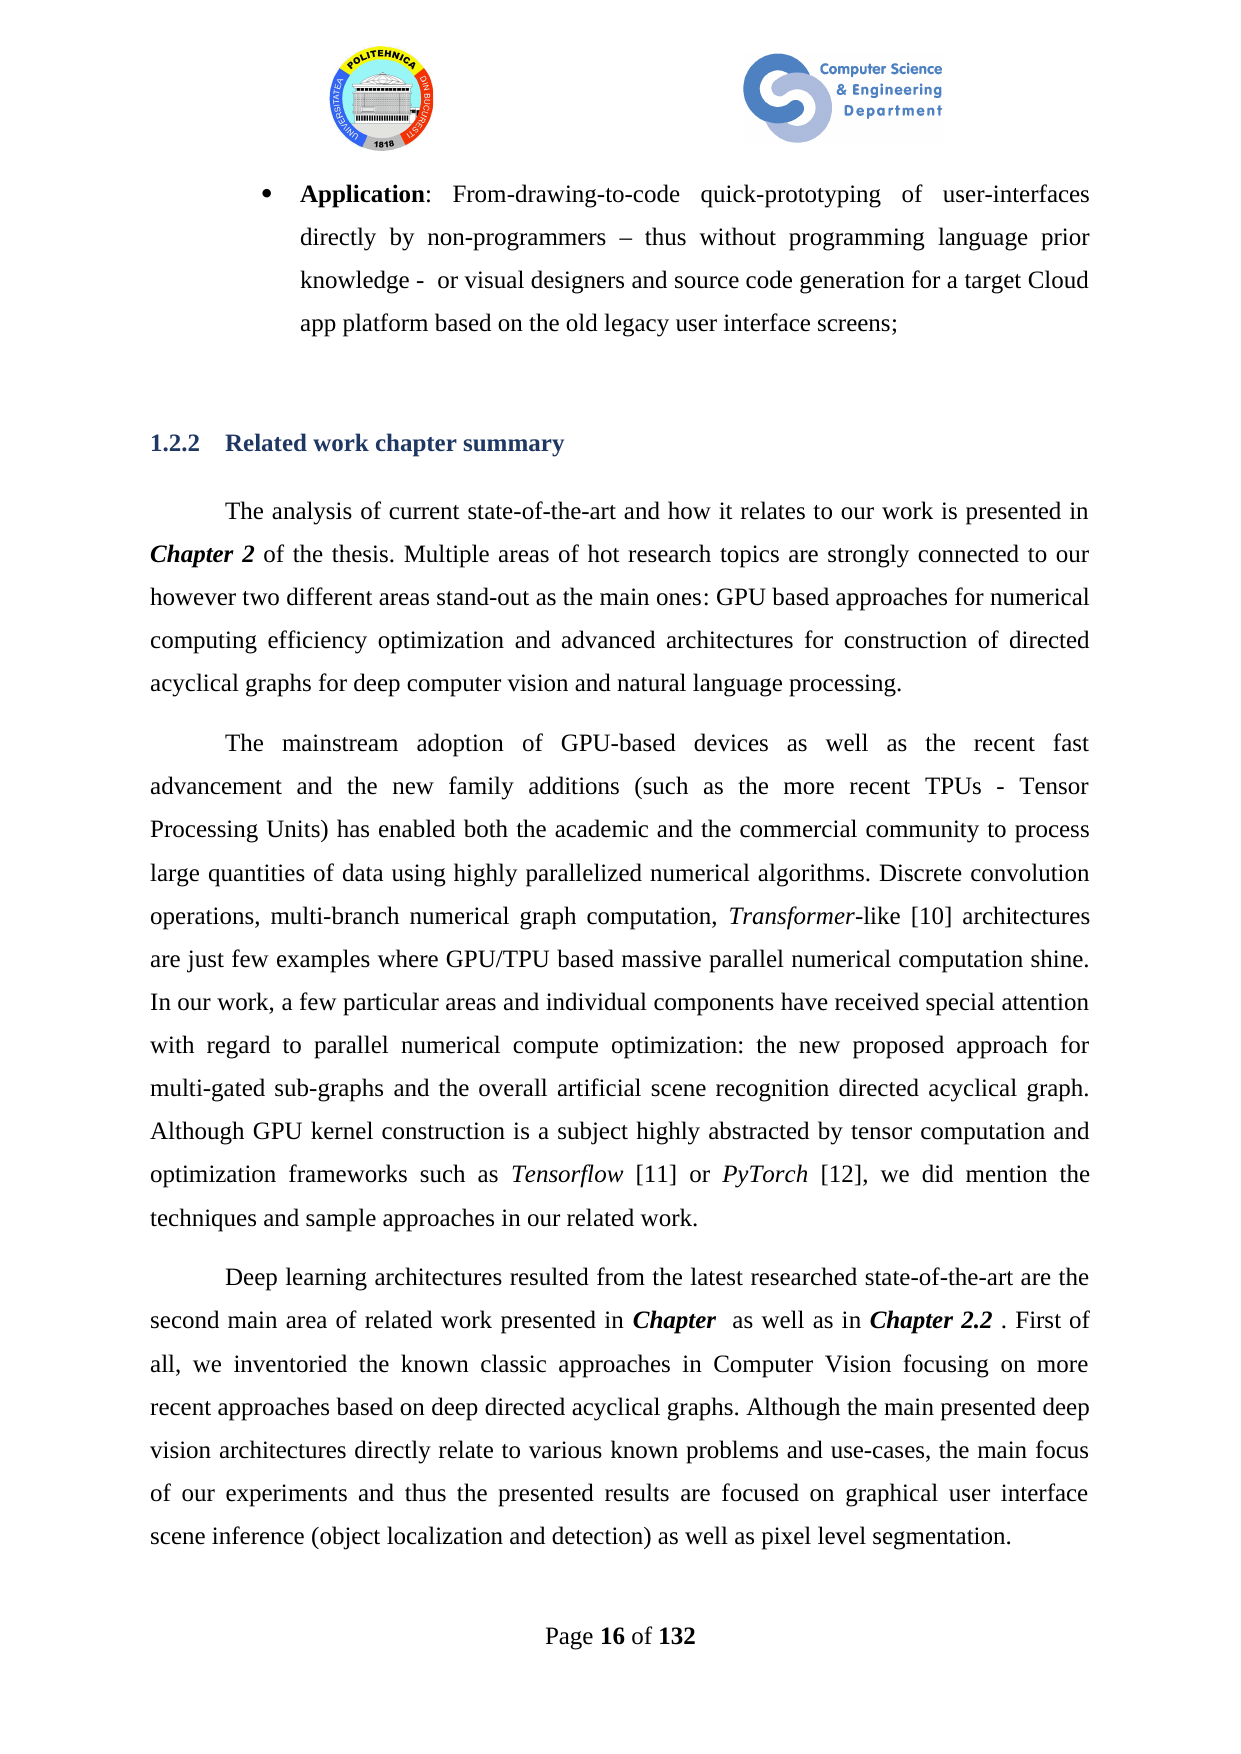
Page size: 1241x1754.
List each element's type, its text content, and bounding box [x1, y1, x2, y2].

picture [742, 53, 946, 144]
subtitle Related work chapter summary [150, 428, 1090, 457]
text Deep learning architectures resulted from the latest researched state-of-the-art are the second main area of related work presented in Chapter 0 as well as in Chapter 2.2 . First of all, we inventoried the known classic approaches in Computer Vision focusing on more recent approaches based on deep directed acyclical graphs. Although the main presented deep vision architectures directly relate to various known problems and use-cases, the main focus of our experiments and thus the presented results are focused on graphical user interface scene inference (object localization and detection) as well as pixel level segmentation. [150, 1262, 1090, 1550]
text The mainstream adoption of GPU-based devices as well as the recent fast advancement and the new family additions (such as the more recent TPUs - Tensor Processing Units) has enabled both the academic and the commercial community to process large quantities of data using highly parallelized numerical algorithms. Discrete convolution operations, multi-branch numerical graph computation, Transformer-like [10] architectures are just few examples where GPU/TPU based massive parallel numerical computation shine. In our work, a few particular areas and individual components have received special attention with regard to parallel numerical compute optimization: the new proposed approach for multi-gated sub-graphs and the overall artificial scene recognition directed acyclical graph. Although GPU kernel construction is a subject highly abstracted by tensor computation and optimization frameworks such as Tensorflow [11] or PyTorch [12], we did mention the techniques and sample approaches in our related work. [150, 728, 1090, 1231]
picture [329, 46, 434, 151]
text The analysis of current state-of-the-art and how it relates to our work is presented in Chapter 2 of the thesis. Multiple areas of hot research topics are strongly connected to our however two different areas stand-out as the main ones: GPU based approaches for numerical computing efficiency optimization and advanced architectures for construction of directed acyclical graphs for deep computer vision and natural language processing. [150, 496, 1090, 697]
list Application: From-drawing-to-code quick-prototyping of user-interfaces directly by non-programmers – thus without programming language prior knowledge - or visual designers and source code generation for a target Cloud app platform based on the old legacy user interface screens; [262, 179, 1090, 337]
